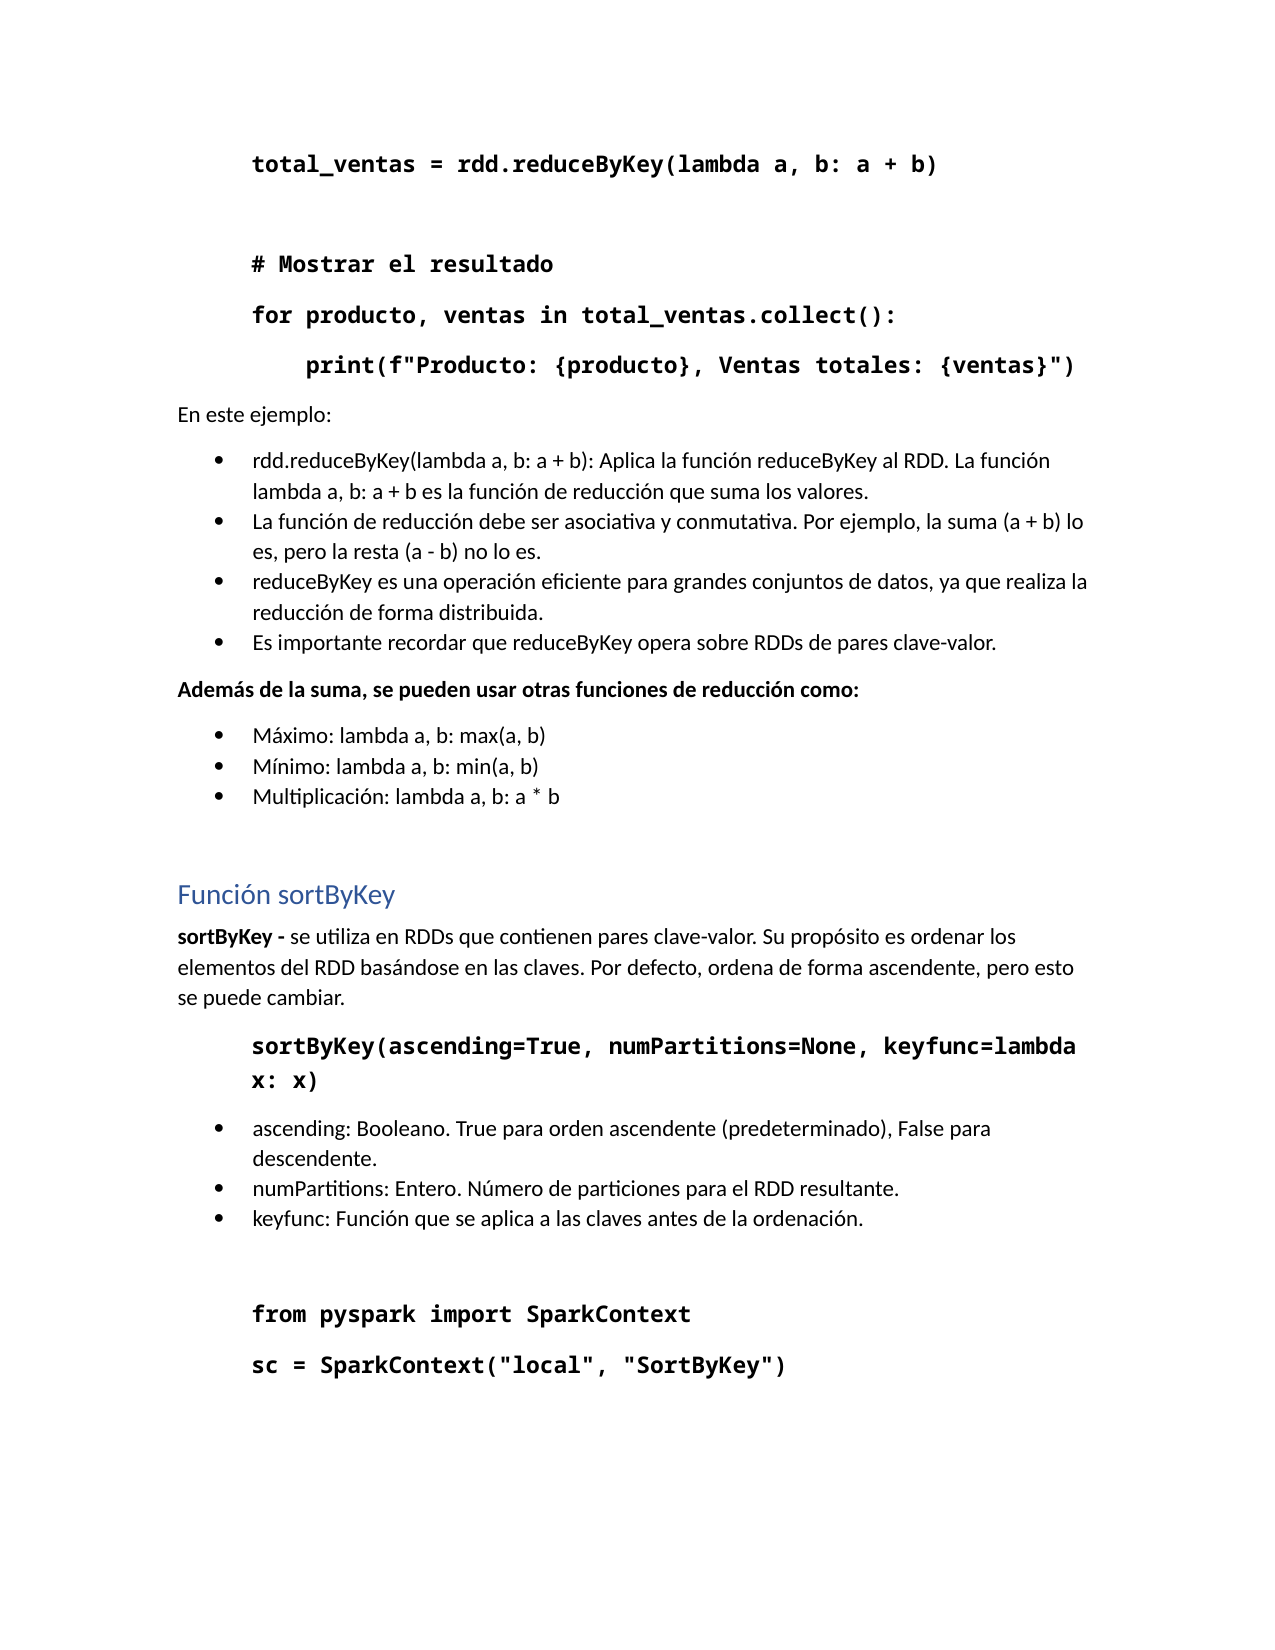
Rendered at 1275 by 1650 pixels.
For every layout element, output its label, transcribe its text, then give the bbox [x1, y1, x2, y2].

text sortByKey - se utiliza en RDDs que contienen pares clave-valor. Su propósito es ordenar los elementos del RDD basándose en las claves. Por defecto, ordena de forma ascendente, pero esto se puede cambiar. [177, 922, 1098, 1011]
list reduceByKey es una operación eficiente para grandes conjuntos de datos, ya que realiza la reducción de forma distribuida. [215, 567, 1098, 626]
list ascending: Booleano. True para orden ascendente (predeterminado), False para descendente. [215, 1114, 1098, 1172]
text Además de la suma, se pueden usar otras funciones de reducción como: [177, 675, 1098, 703]
text sc = SparkContext("local", "SortByKey") [251, 1349, 1098, 1380]
list Multiplicación: lambda a, b: a * b [215, 782, 1098, 810]
list La función de reducción debe ser asociativa y conmutativa. Por ejemplo, la suma (a + b) lo es, pero la resta (a - b) no lo es. [215, 507, 1098, 565]
list Máximo: lambda a, b: max(a, b) [215, 722, 1098, 749]
text sortByKey(ascending=True, numPartitions=None, keyfunc=lambda x: x) [251, 1030, 1098, 1095]
text print(f"Producto: {producto}, Ventas totales: {ventas}") [251, 349, 1098, 381]
text total_ventas = rdd.reduceByKey(lambda a, b: a + b) [251, 148, 1098, 179]
text for producto, ventas in total_ventas.collect(): [251, 299, 1098, 330]
text En este ejemplo: [177, 400, 1098, 428]
list keyfunc: Función que se aplica a las claves antes de la ordenación. [215, 1204, 1098, 1233]
text from pyspark import SparkContext [251, 1298, 1098, 1329]
list Mínimo: lambda a, b: min(a, b) [215, 752, 1098, 780]
list rdd.reduceByKey(lambda a, b: a + b): Aplica la función reduceByKey al RDD. La función lambda a, b: a + b es la función de reducción que suma los valores. [215, 447, 1098, 505]
list numPartitions: Entero. Número de particiones para el RDD resultante. [215, 1174, 1098, 1202]
subtitle Función sortByKey [177, 876, 1098, 911]
text # Mostrar el resultado [251, 248, 1098, 280]
list Es importante recordar que reduceByKey opera sobre RDDs de pares clave-valor. [215, 628, 1098, 656]
